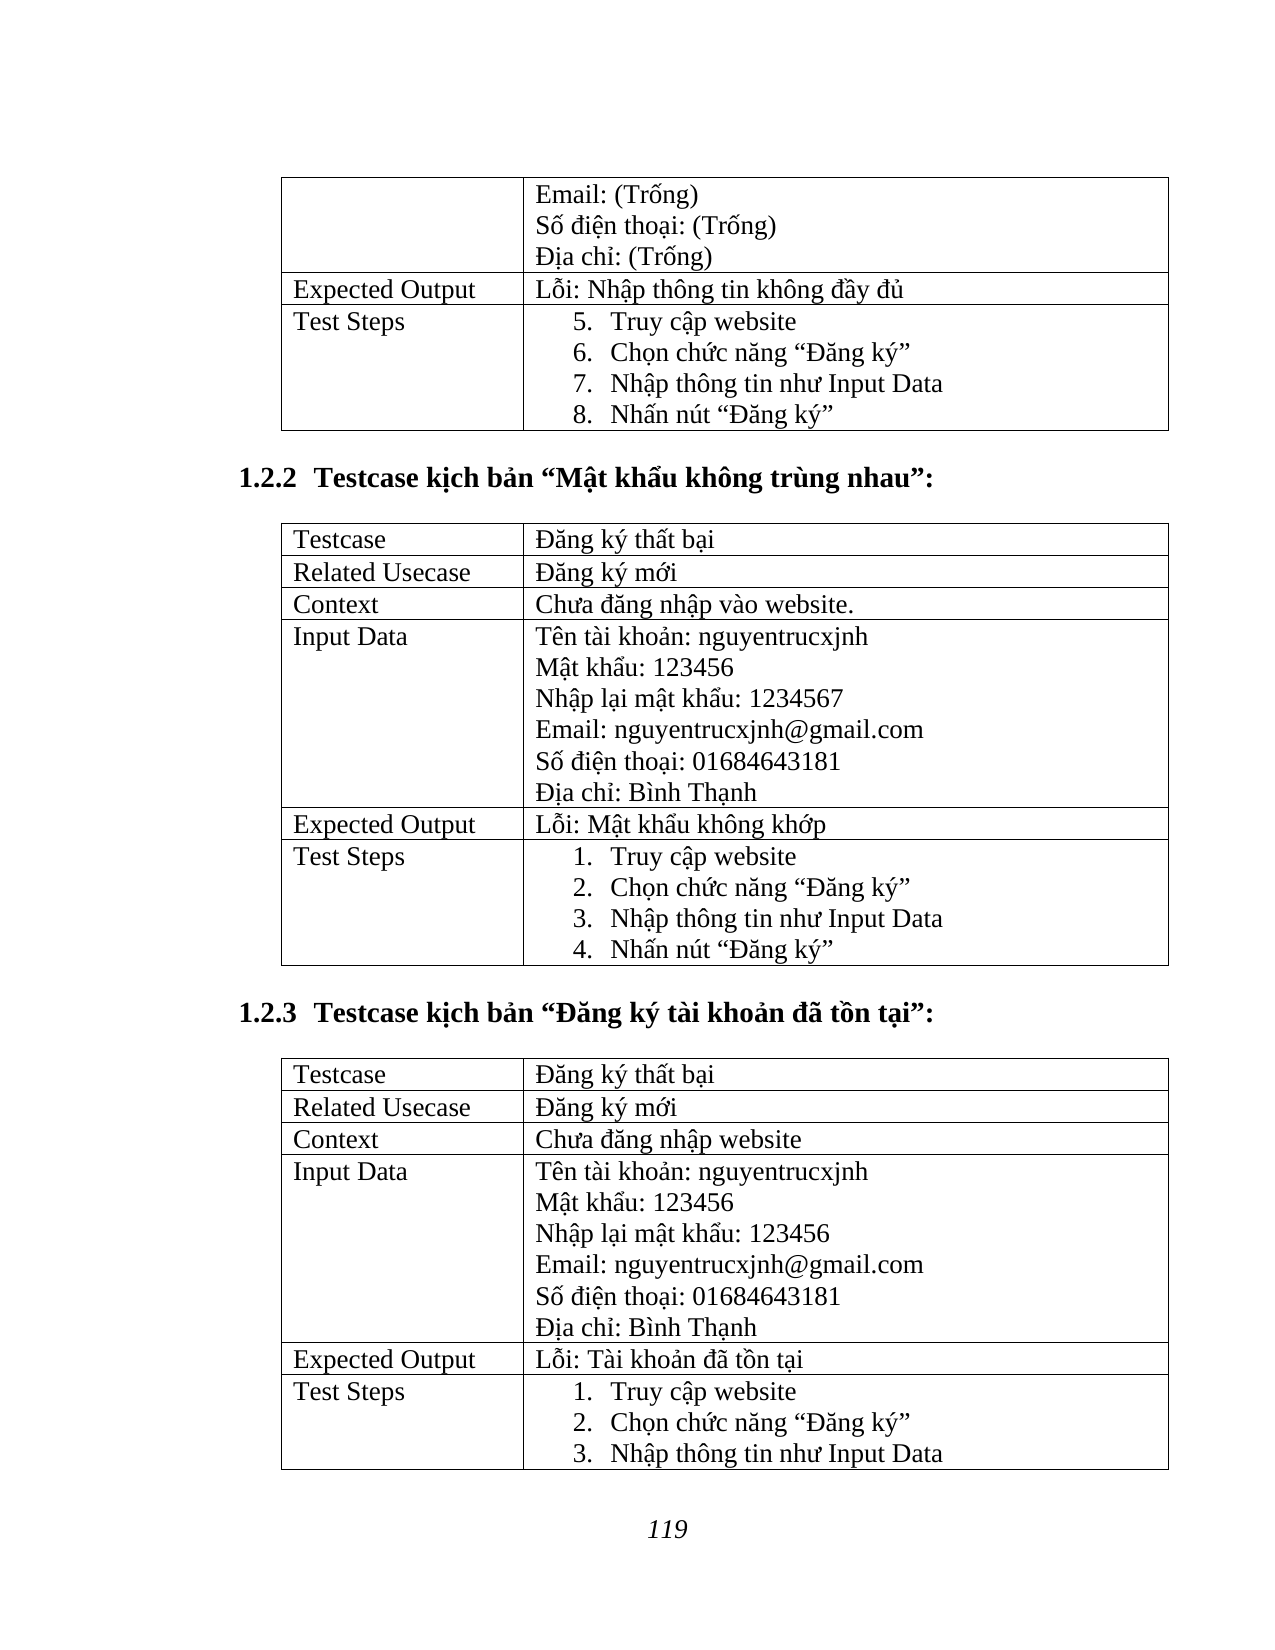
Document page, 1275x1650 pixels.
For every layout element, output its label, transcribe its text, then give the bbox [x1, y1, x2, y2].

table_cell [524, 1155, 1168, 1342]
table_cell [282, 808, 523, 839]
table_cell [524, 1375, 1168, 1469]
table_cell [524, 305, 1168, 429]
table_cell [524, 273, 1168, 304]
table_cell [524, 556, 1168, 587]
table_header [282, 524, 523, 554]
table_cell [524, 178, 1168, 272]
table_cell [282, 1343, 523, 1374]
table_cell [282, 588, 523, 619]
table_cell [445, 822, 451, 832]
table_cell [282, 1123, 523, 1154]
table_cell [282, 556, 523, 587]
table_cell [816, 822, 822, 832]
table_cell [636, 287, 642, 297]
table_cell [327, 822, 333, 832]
subtitle Testcase kịch bản “Đăng ký tài khoản đã tồn tại”: [238, 995, 1157, 1028]
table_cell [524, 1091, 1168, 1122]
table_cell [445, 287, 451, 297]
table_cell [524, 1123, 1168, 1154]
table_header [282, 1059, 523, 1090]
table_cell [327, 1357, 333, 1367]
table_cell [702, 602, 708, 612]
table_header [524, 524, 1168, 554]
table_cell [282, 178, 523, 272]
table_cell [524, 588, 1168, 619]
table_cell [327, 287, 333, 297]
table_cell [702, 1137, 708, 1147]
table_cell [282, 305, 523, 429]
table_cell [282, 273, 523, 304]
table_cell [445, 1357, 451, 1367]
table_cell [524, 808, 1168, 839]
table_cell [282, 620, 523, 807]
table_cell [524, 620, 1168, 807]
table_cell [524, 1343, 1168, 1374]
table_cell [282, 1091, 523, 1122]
subtitle Testcase kịch bản “Mật khẩu không trùng nhau”: [238, 460, 1157, 493]
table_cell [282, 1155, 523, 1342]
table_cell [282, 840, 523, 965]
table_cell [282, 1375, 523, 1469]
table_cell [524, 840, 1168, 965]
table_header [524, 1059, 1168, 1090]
